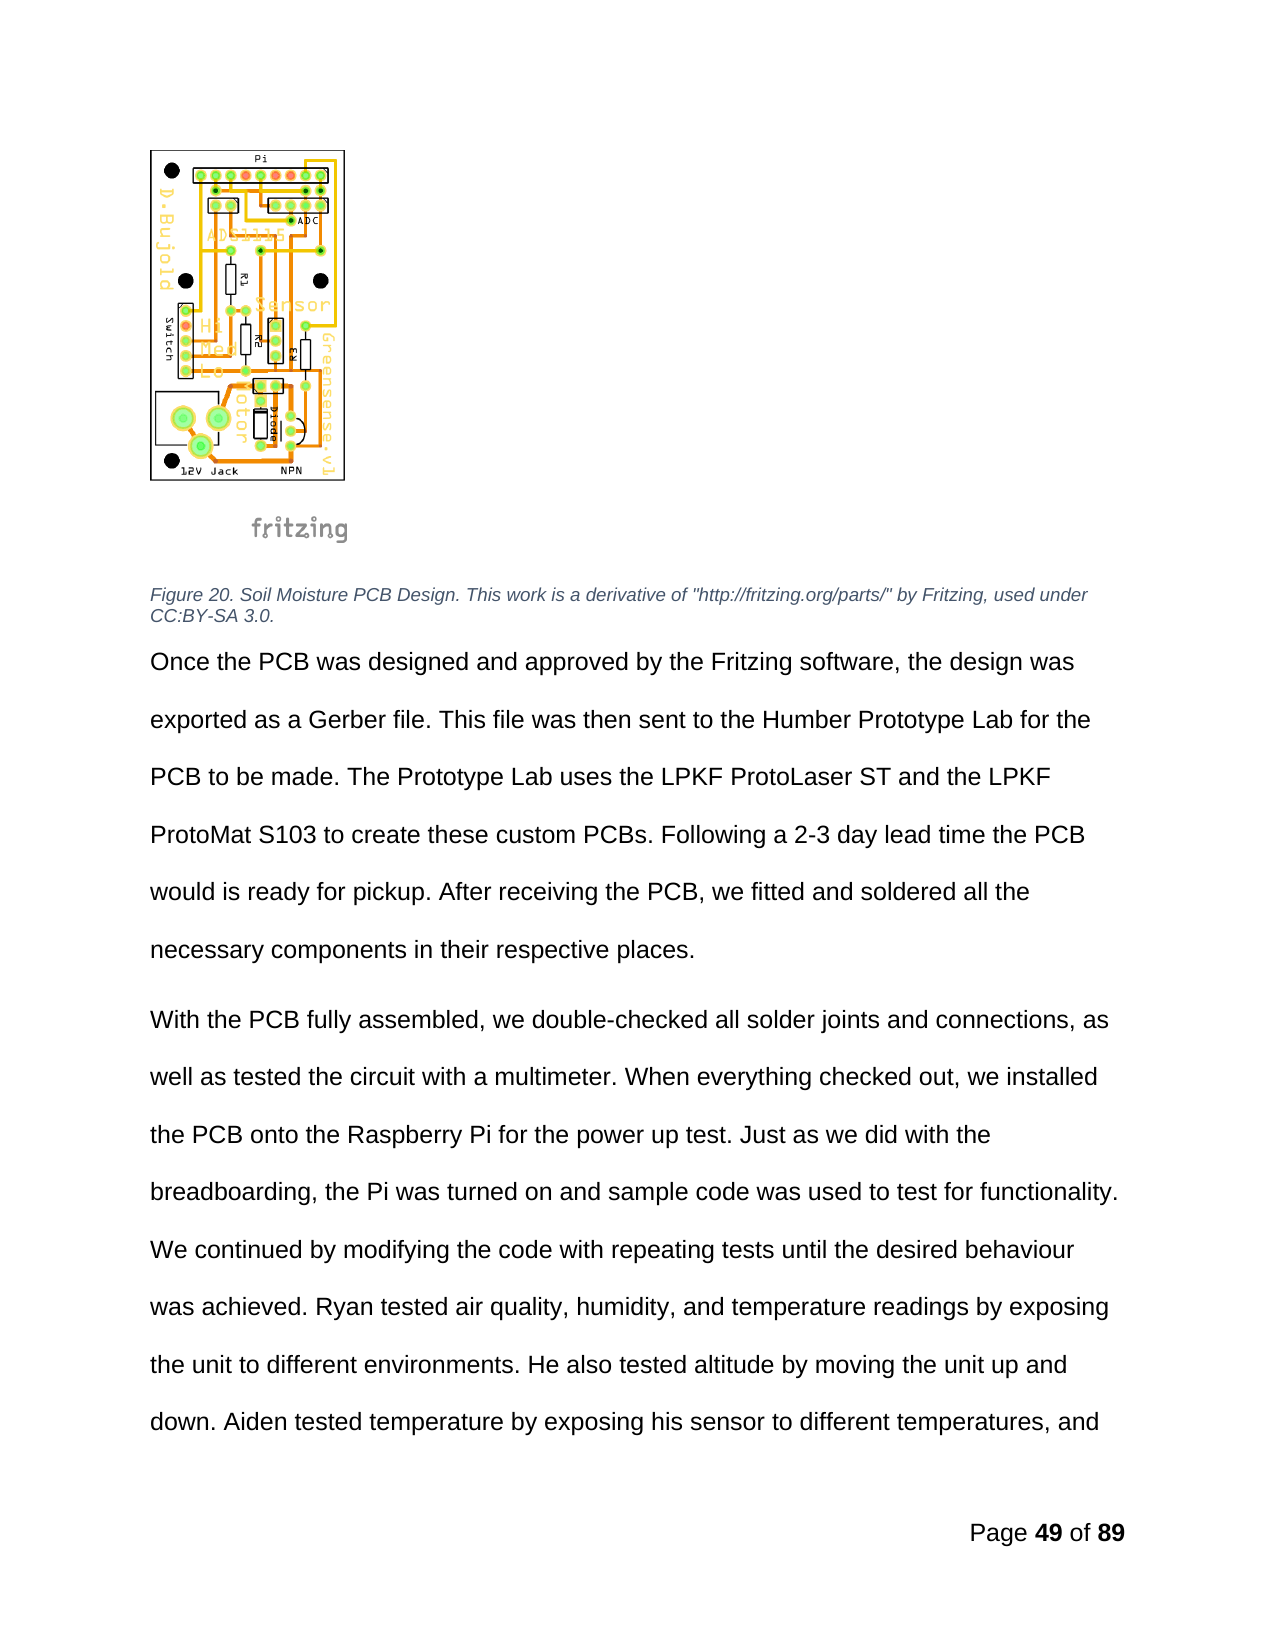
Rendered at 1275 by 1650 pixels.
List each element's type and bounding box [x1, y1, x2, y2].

picture [150, 150, 347, 543]
